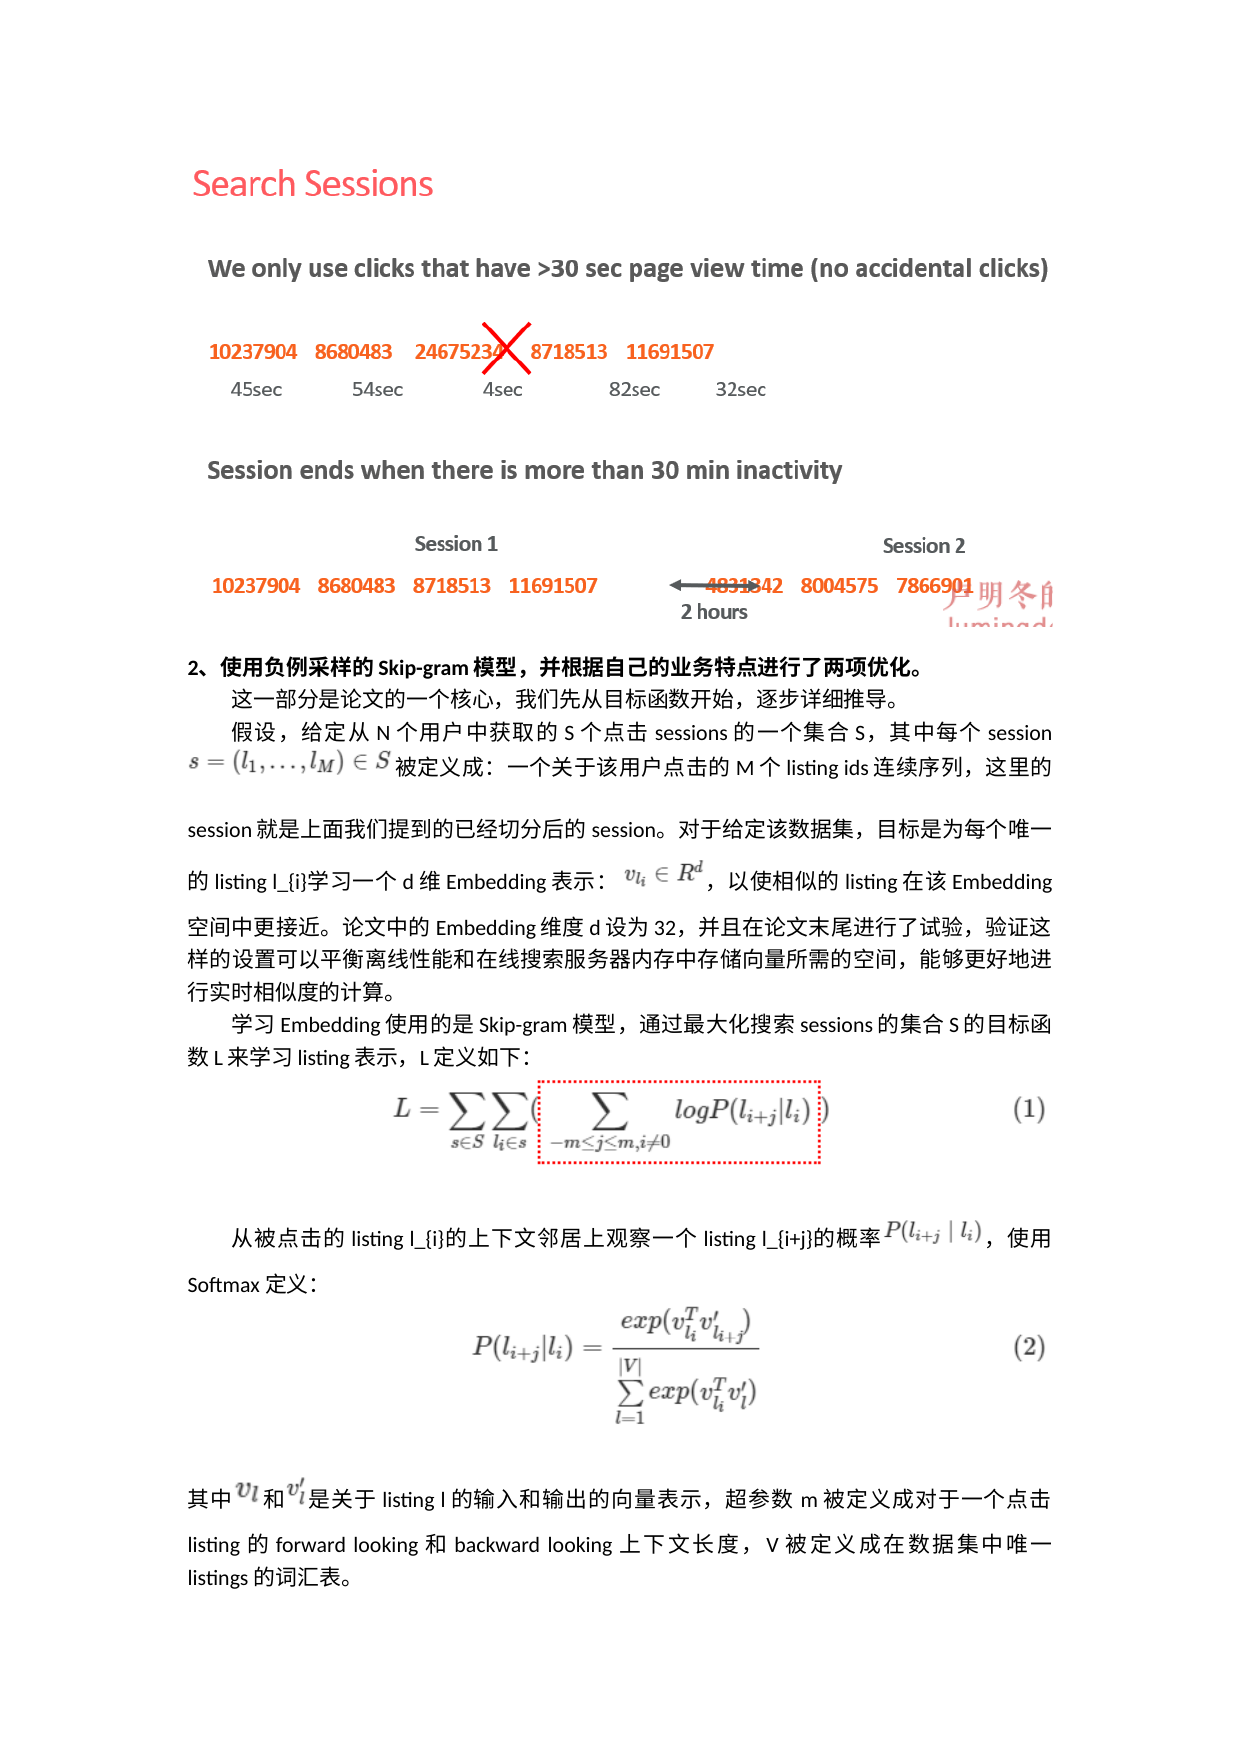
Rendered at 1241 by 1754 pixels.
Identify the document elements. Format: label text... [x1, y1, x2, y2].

text 从被点击的listing l_{i}的上下文邻居上观察一个listing l_{i+j}的概率，使用 Softmax 定义： [187, 1202, 1053, 1299]
text 2、使用负例采样的Skip-gram模型，并根据自己的业务特点进行了两项优化。 [187, 649, 1053, 682]
picture [624, 858, 706, 890]
picture [882, 1216, 985, 1246]
text 其中和是关于listing l的输入和输出的向量表示，超参数m被定义成对于一个点击 listing的forward looking和backward looking上下文长度，V被定义成在数据集中唯一 listings 的词汇表。 [187, 1462, 1053, 1592]
picture [187, 747, 395, 776]
text 学习Embedding使用的是Skip-gram模型，通过最大化搜索sessions的集合S的目标函数L来学习listing表示，L 定义如下： [187, 1007, 1053, 1072]
picture [187, 1072, 1053, 1171]
picture [286, 1475, 309, 1507]
text 假设，给定从N个用户中获取的S个点击sessions的一个集合S，其中每个session 被定义成：一个关于该用户点击的M个listing ids连续序列，这里的 session就是上面我们提到的已经切分后的session。对于给定该数据集，目标是为每个唯一的listing l_{i}学习一个d维Embedding表示： ，以使相似的listing在该Embedding空间中更接近。论文中的Embedding维度d设为32，并且在论文末尾进行了试验，验证这样的设置可以平衡离线性能和在线搜索服务器内存中存储向量所需的空间，能够更好地进行实时相似度的计算。 [187, 714, 1053, 1007]
picture [187, 1299, 1053, 1432]
picture [187, 162, 1053, 627]
picture [233, 1475, 264, 1507]
text 这一部分是论文的一个核心，我们先从目标函数开始，逐步详细推导。 [187, 682, 1053, 714]
